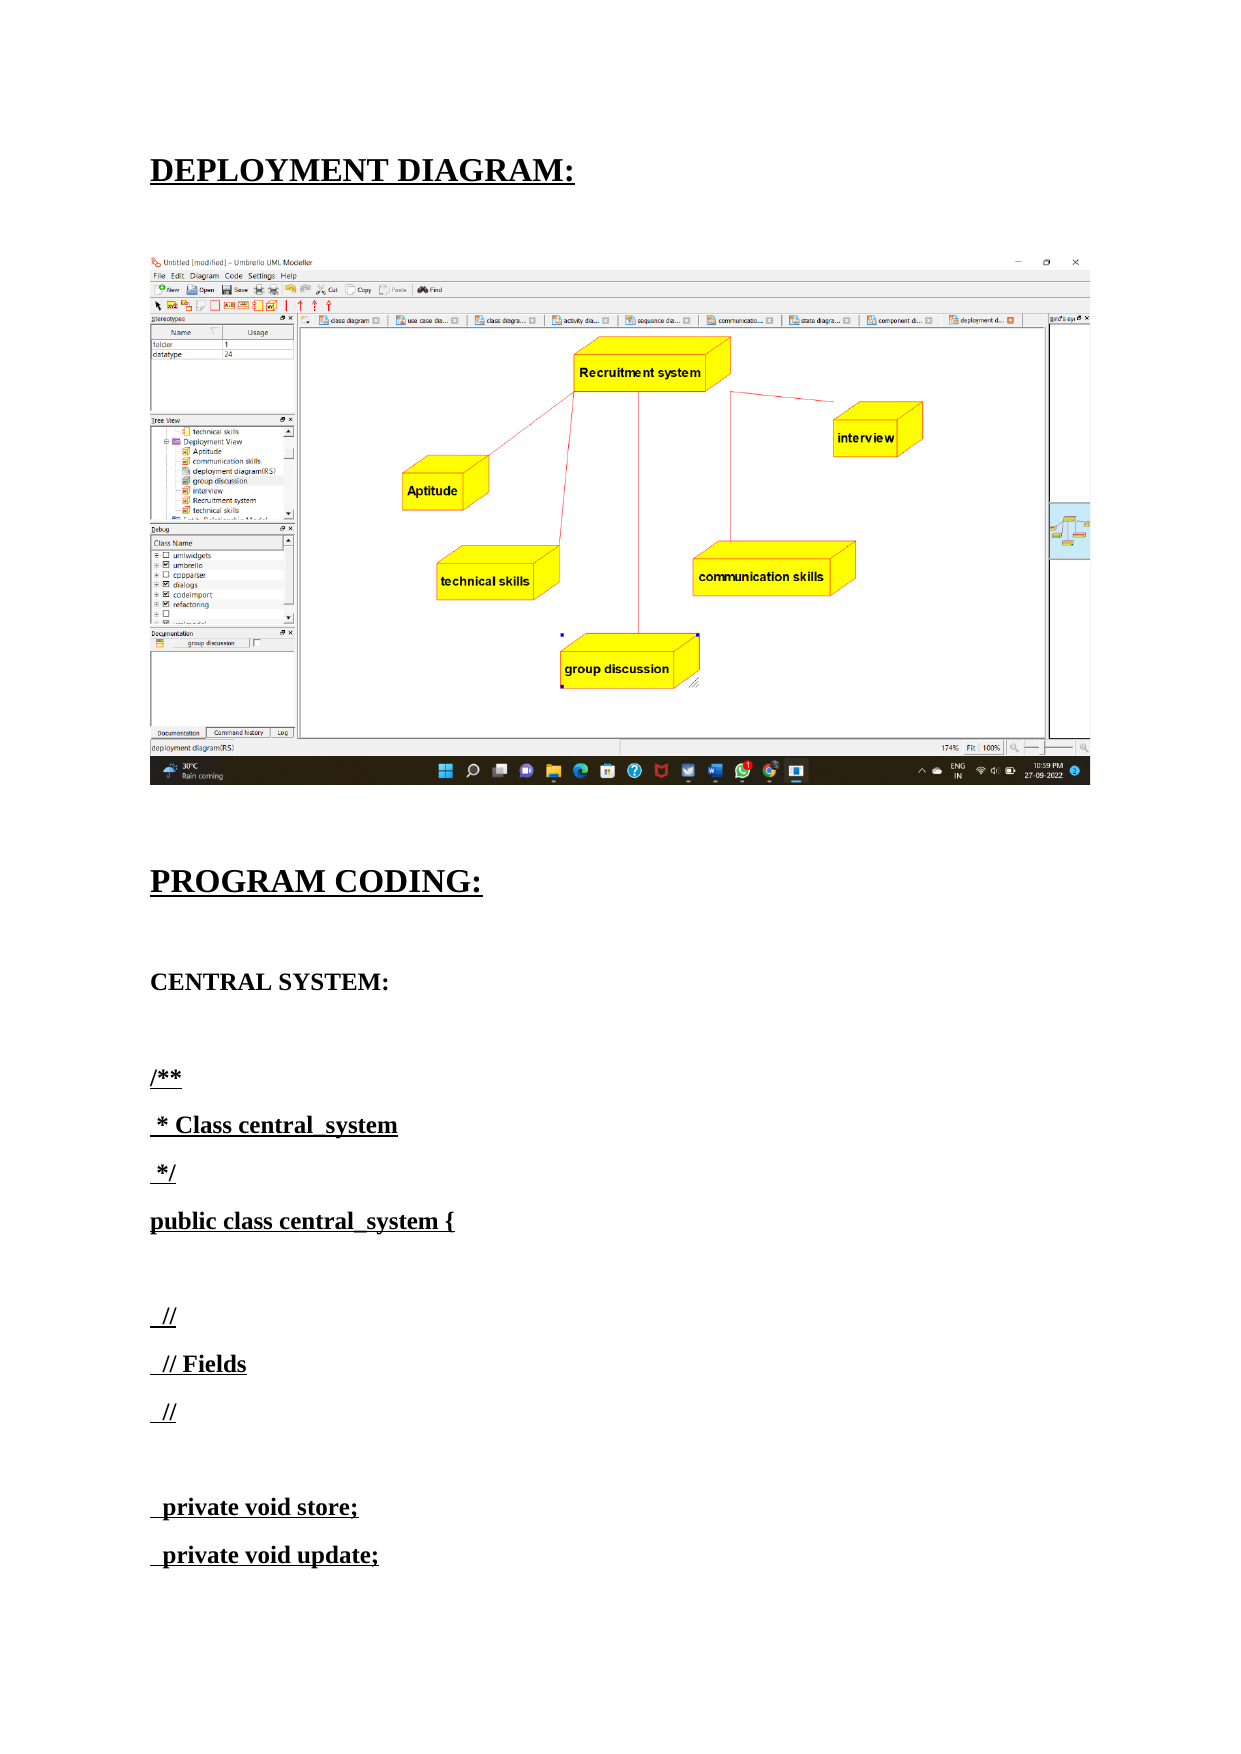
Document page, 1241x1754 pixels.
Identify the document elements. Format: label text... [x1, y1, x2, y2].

text /** [150, 1063, 1090, 1091]
text */ [150, 1158, 1090, 1187]
text private void update; [150, 1540, 1090, 1568]
text public class central_system { [150, 1206, 1090, 1234]
text CENTRAL SYSTEM: [150, 967, 1090, 996]
text * Class central_system [150, 1110, 1090, 1139]
picture [150, 255, 1091, 785]
text // [150, 1397, 1090, 1425]
text // Fields [150, 1349, 1090, 1378]
text // [150, 1301, 1090, 1330]
text private void store; [150, 1492, 1090, 1521]
text PROGRAM CODING: [150, 861, 1090, 900]
text DEPLOYMENT DIAGRAM: [150, 150, 1090, 188]
